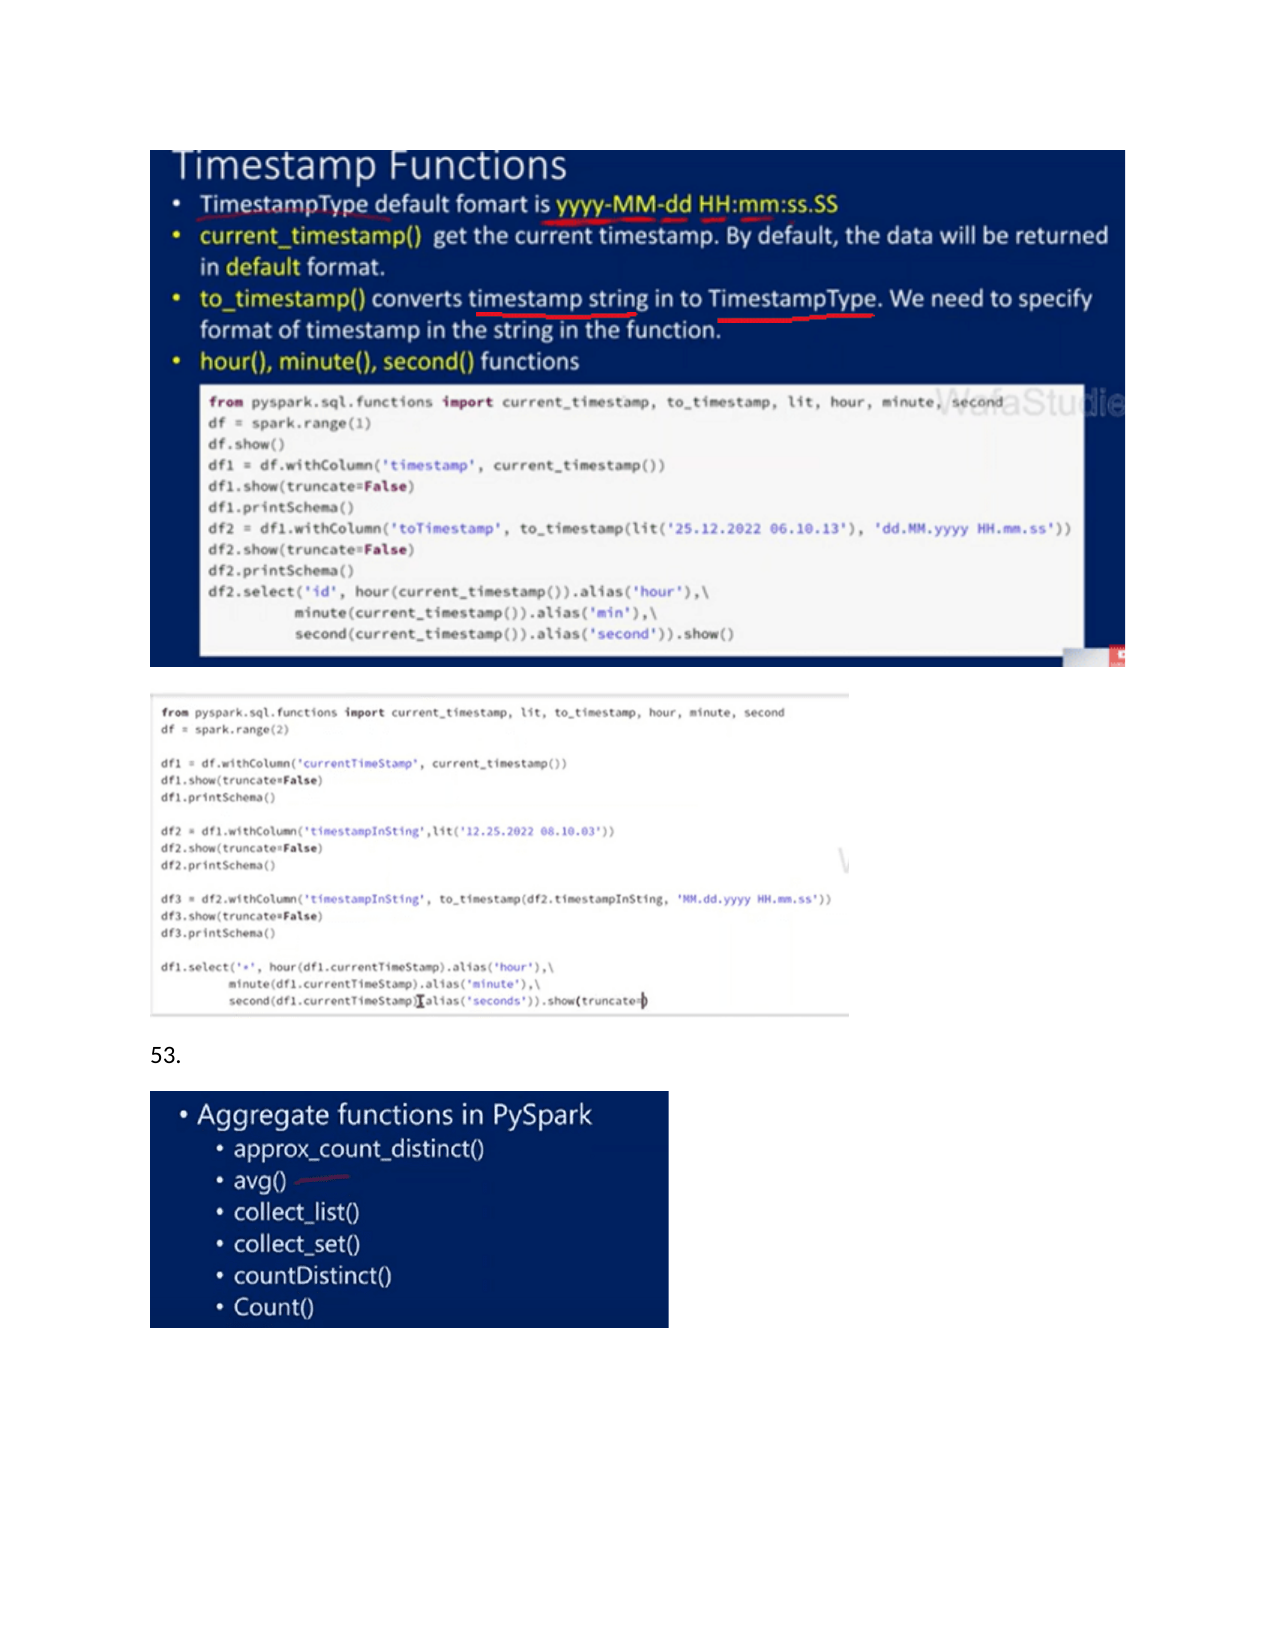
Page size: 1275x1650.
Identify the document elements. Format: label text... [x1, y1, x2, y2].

picture [150, 150, 1125, 667]
picture [150, 1091, 669, 1328]
picture [150, 688, 849, 1019]
text 53. [150, 1039, 1125, 1070]
